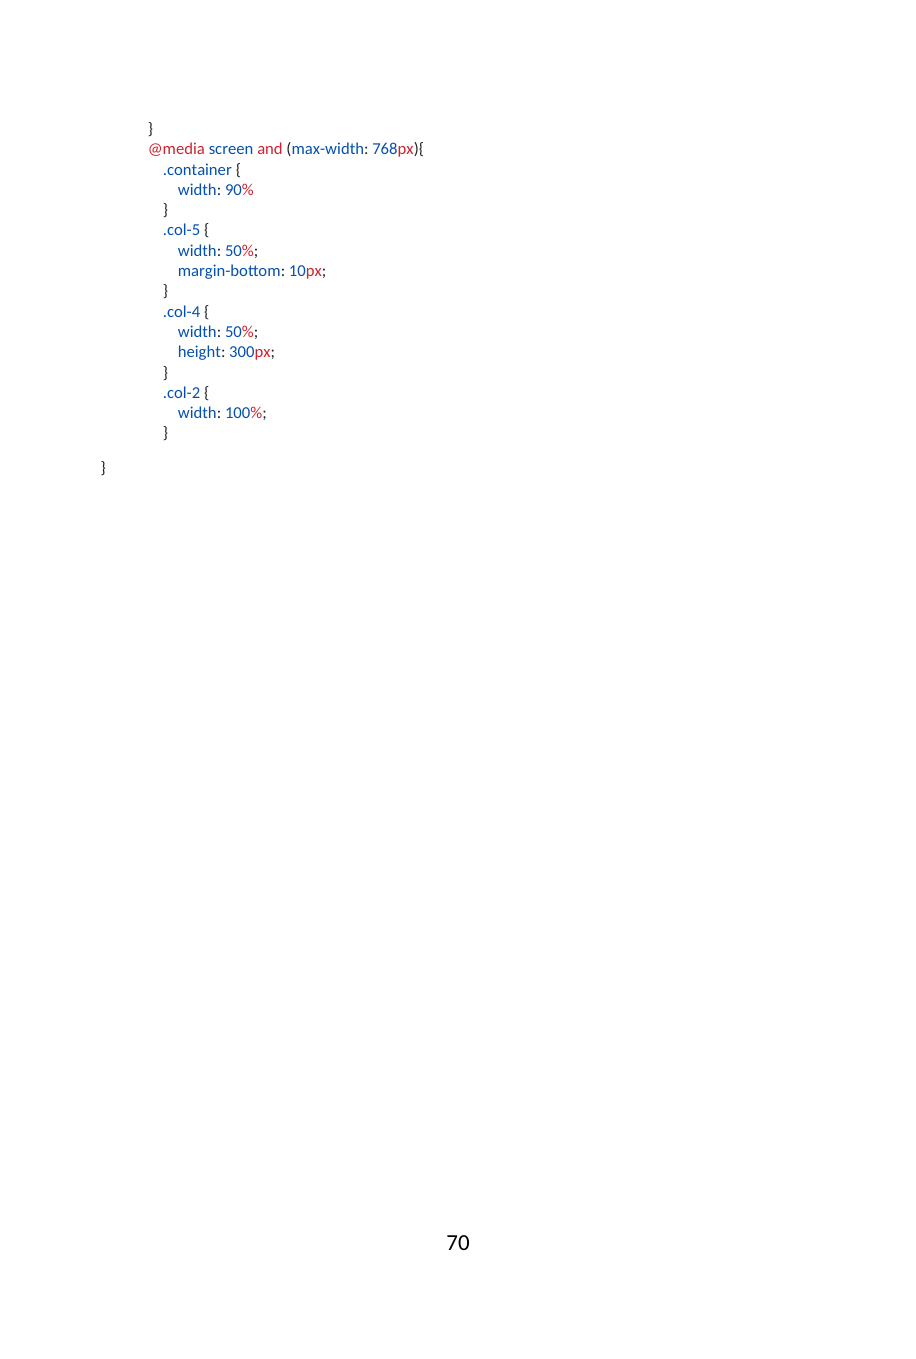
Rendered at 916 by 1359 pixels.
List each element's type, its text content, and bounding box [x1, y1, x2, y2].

text height: 300px; [148, 342, 827, 362]
text margin-bottom: 10px; [148, 260, 827, 281]
text .col-4 { [148, 301, 827, 321]
text @media screen and (max-width: 768px){ [148, 138, 827, 159]
text width: 90% [148, 179, 827, 199]
text } [148, 118, 827, 138]
text } [100, 457, 816, 477]
text } [148, 362, 827, 382]
text } [148, 423, 827, 443]
text width: 100%; [148, 402, 827, 423]
text width: 50%; [148, 240, 827, 260]
text .col-2 { [148, 382, 827, 402]
text .col-5 { [148, 220, 827, 240]
text } [148, 281, 827, 301]
text } [148, 199, 827, 220]
text width: 50%; [148, 321, 827, 342]
text .container { [148, 159, 827, 179]
